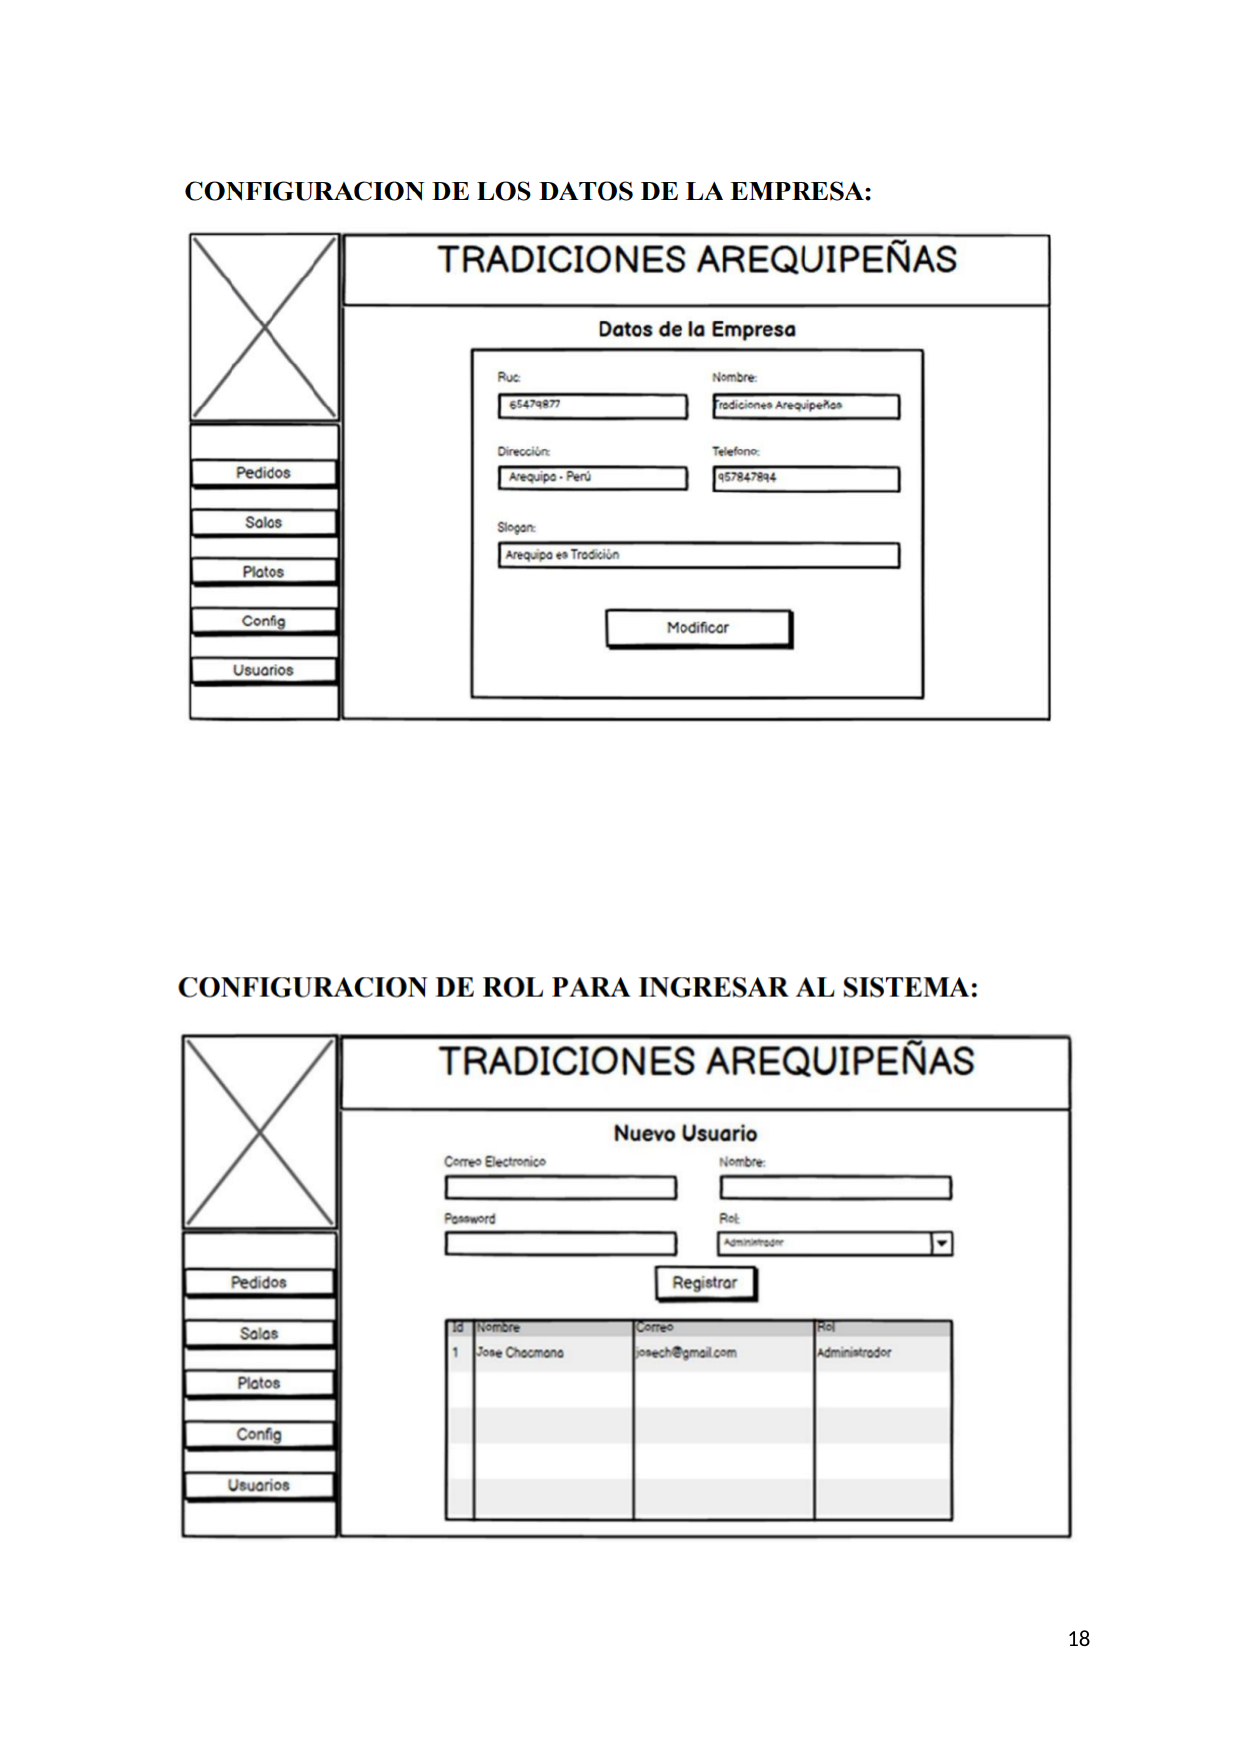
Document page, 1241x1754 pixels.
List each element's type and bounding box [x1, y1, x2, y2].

picture [150, 958, 1091, 1581]
picture [150, 150, 1091, 750]
